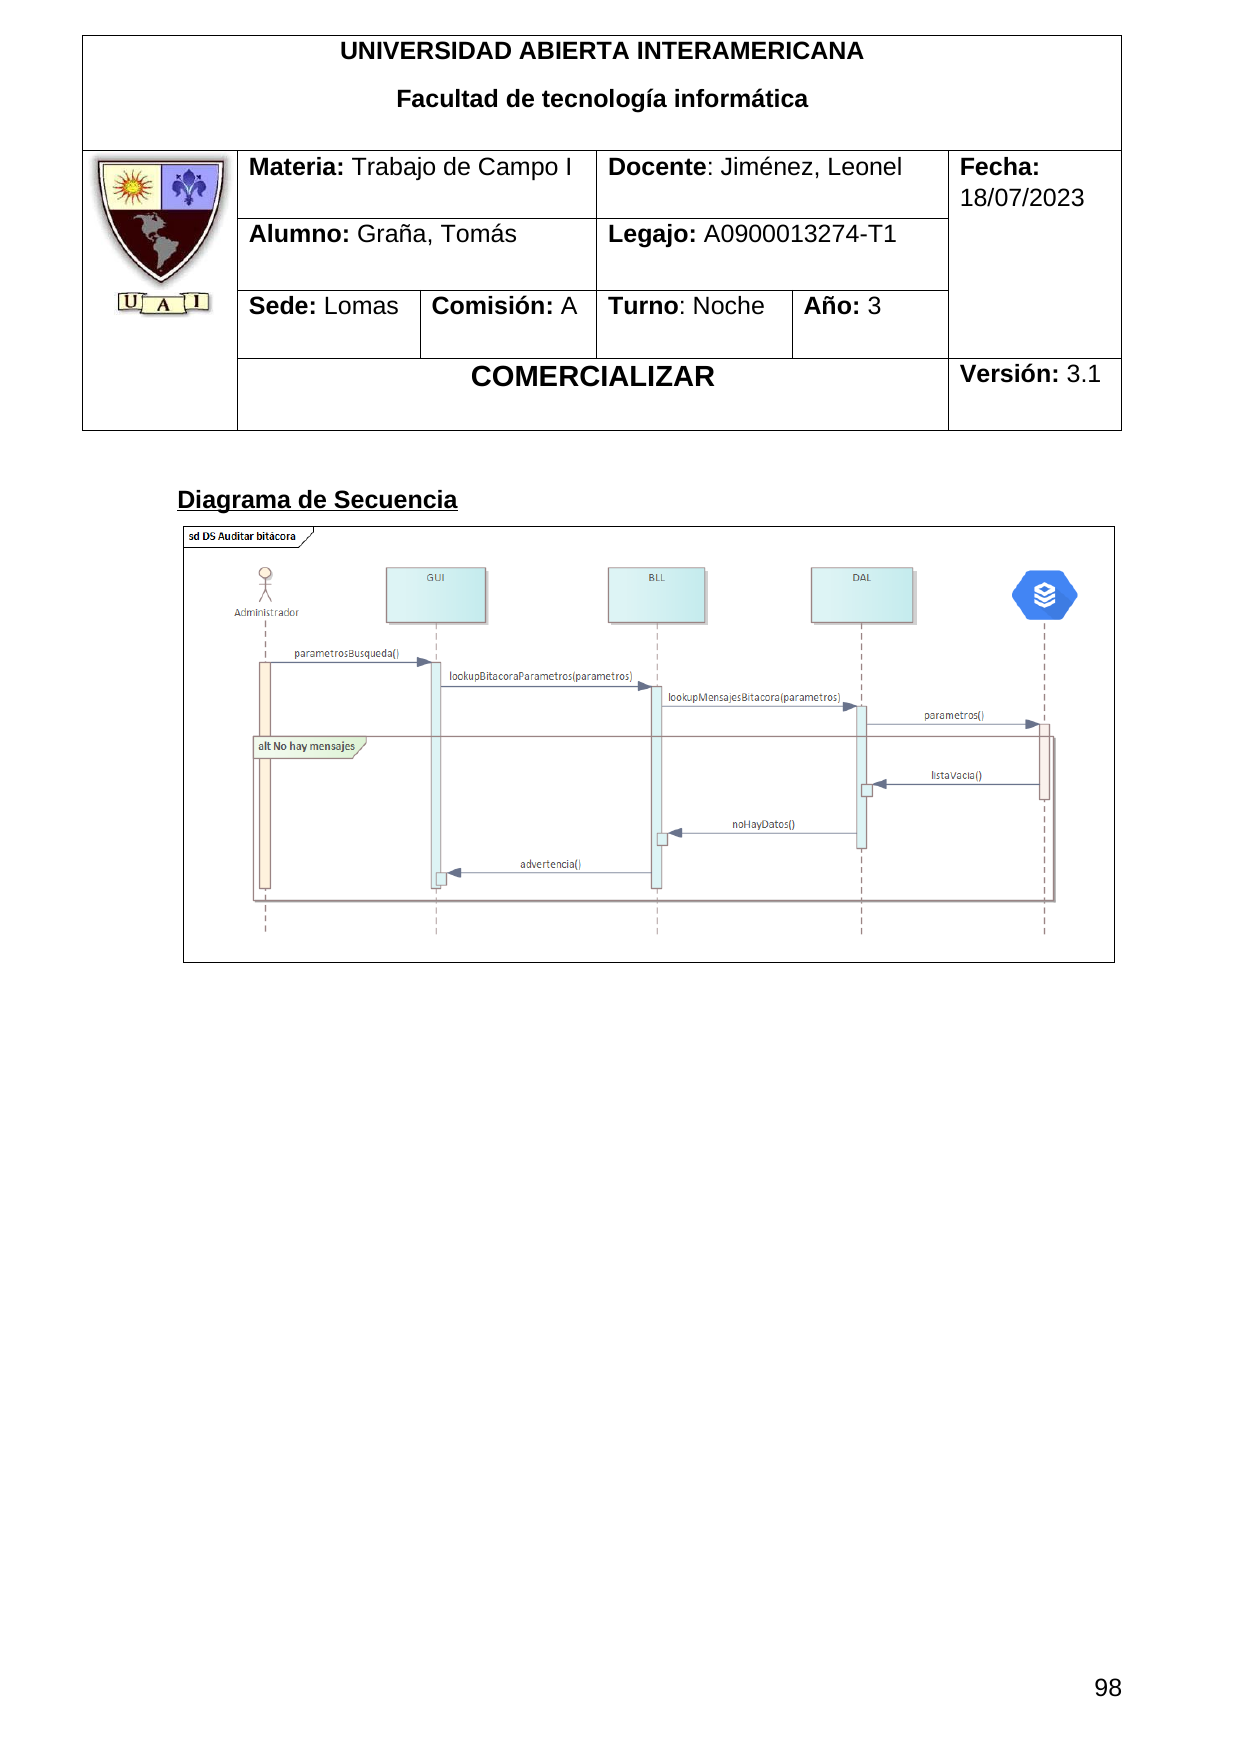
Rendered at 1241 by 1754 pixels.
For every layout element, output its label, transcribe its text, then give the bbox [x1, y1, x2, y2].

picture [87, 151, 234, 320]
picture [177, 520, 1121, 969]
subtitle Diagrama de Secuencia [177, 485, 1122, 513]
